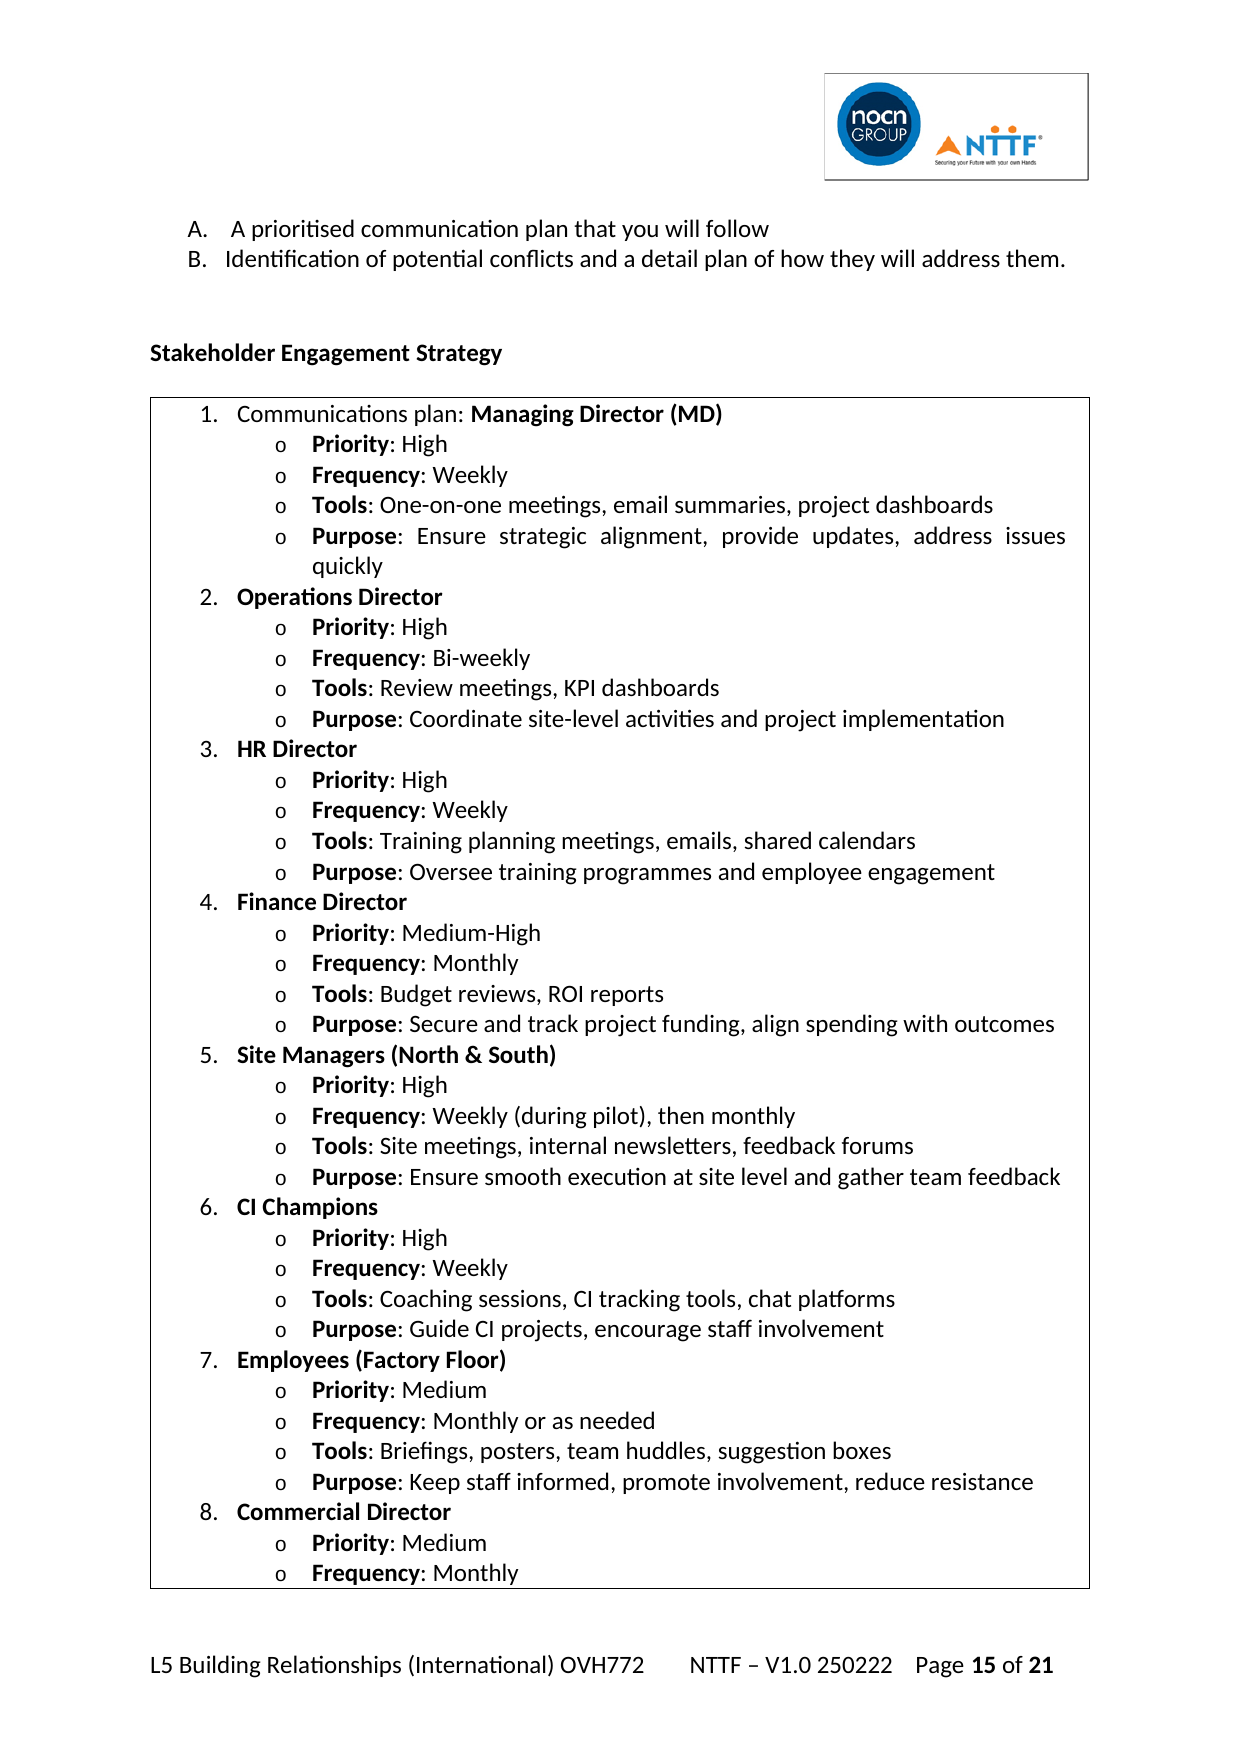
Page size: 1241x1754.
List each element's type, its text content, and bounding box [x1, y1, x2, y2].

picture [824, 73, 1091, 183]
list Identification of potential conflicts and a detail plan of how they will address them. [187, 243, 1090, 274]
text Stakeholder Engagement Strategy [150, 337, 1079, 368]
list A prioritised communication plan that you will follow [187, 213, 1090, 243]
